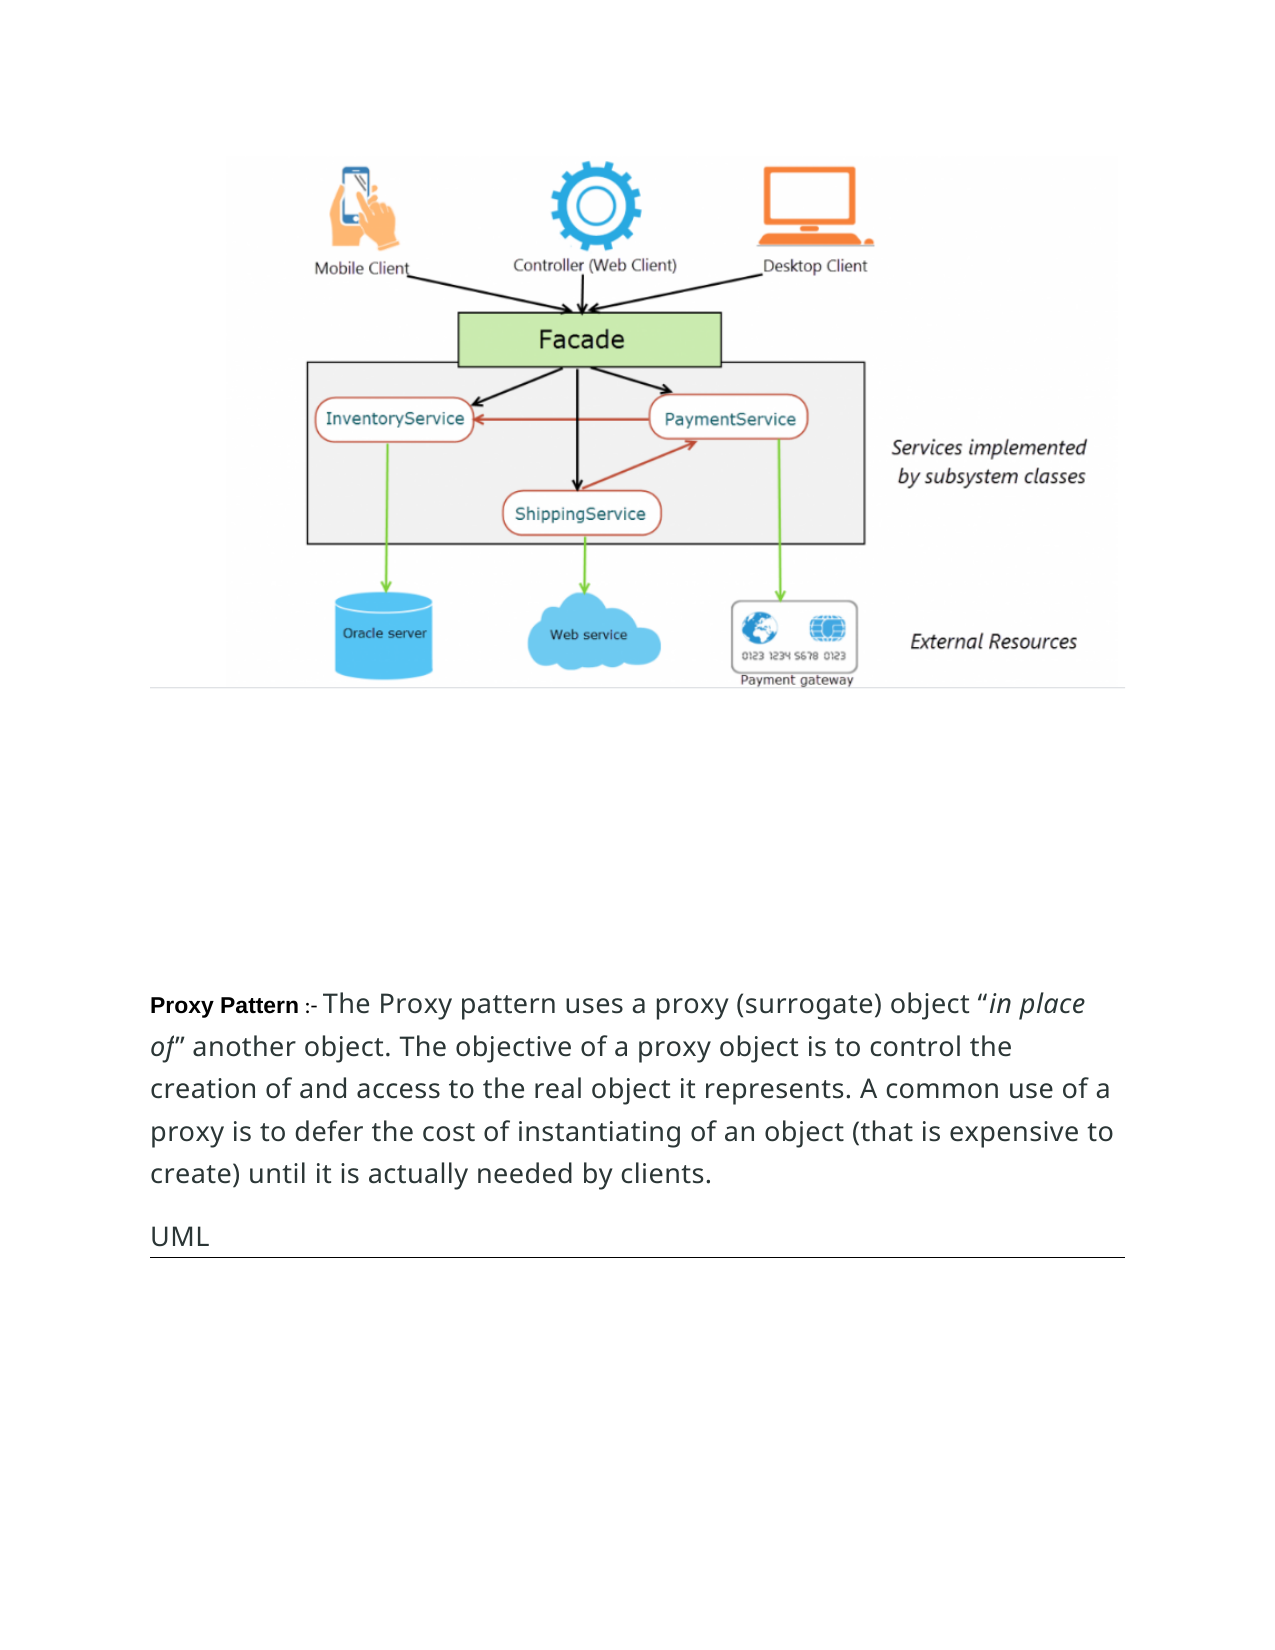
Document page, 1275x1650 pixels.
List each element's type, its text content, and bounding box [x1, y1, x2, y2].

picture [150, 150, 1125, 695]
text Proxy Pattern :- The Proxy pattern uses a proxy (surrogate) object “in place of” another object. The objective of a proxy object is to control the creation of and access to the real object it represents. A common use of a proxy is to defer the cost of instantiating of an object (that is expensive to create) until it is actually needed by clients. [150, 985, 1125, 1191]
text UML [150, 1218, 1125, 1257]
